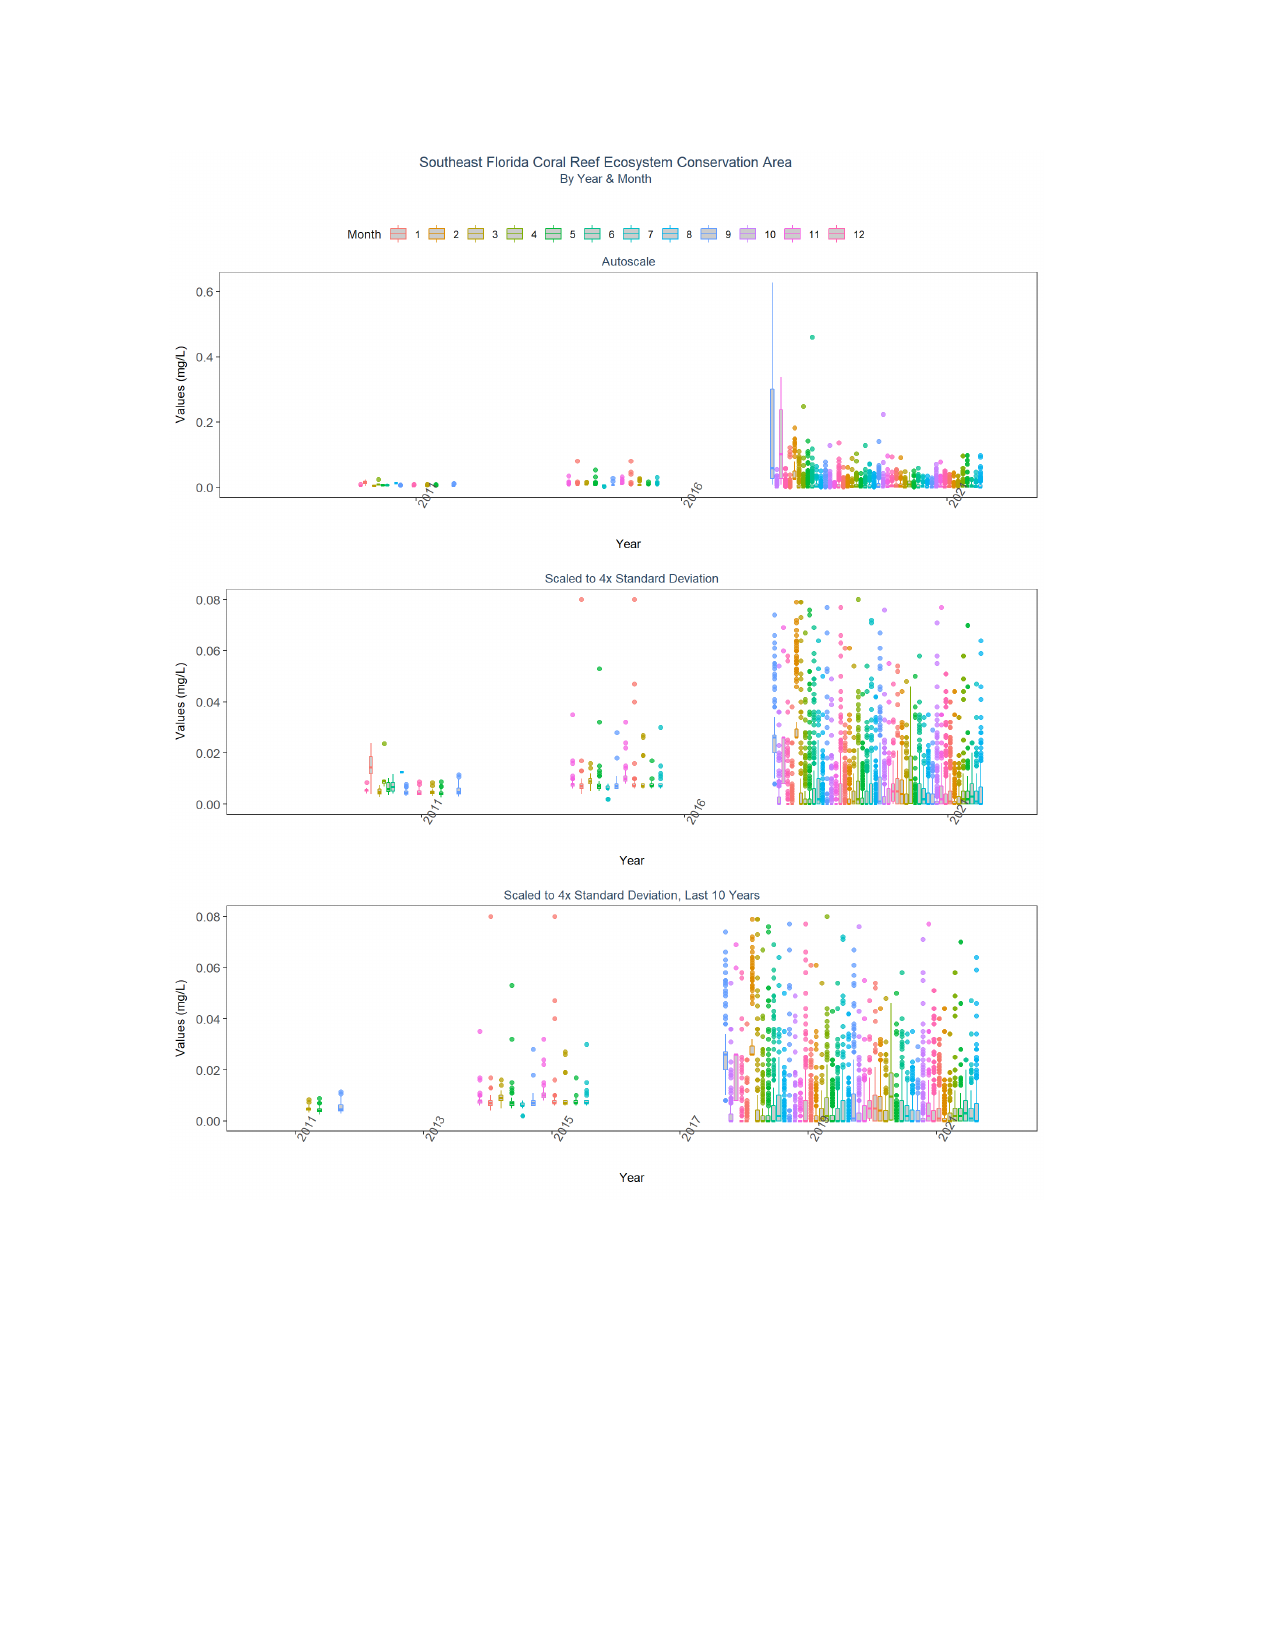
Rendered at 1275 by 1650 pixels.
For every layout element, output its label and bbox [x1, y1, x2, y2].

picture [168, 150, 1044, 1200]
